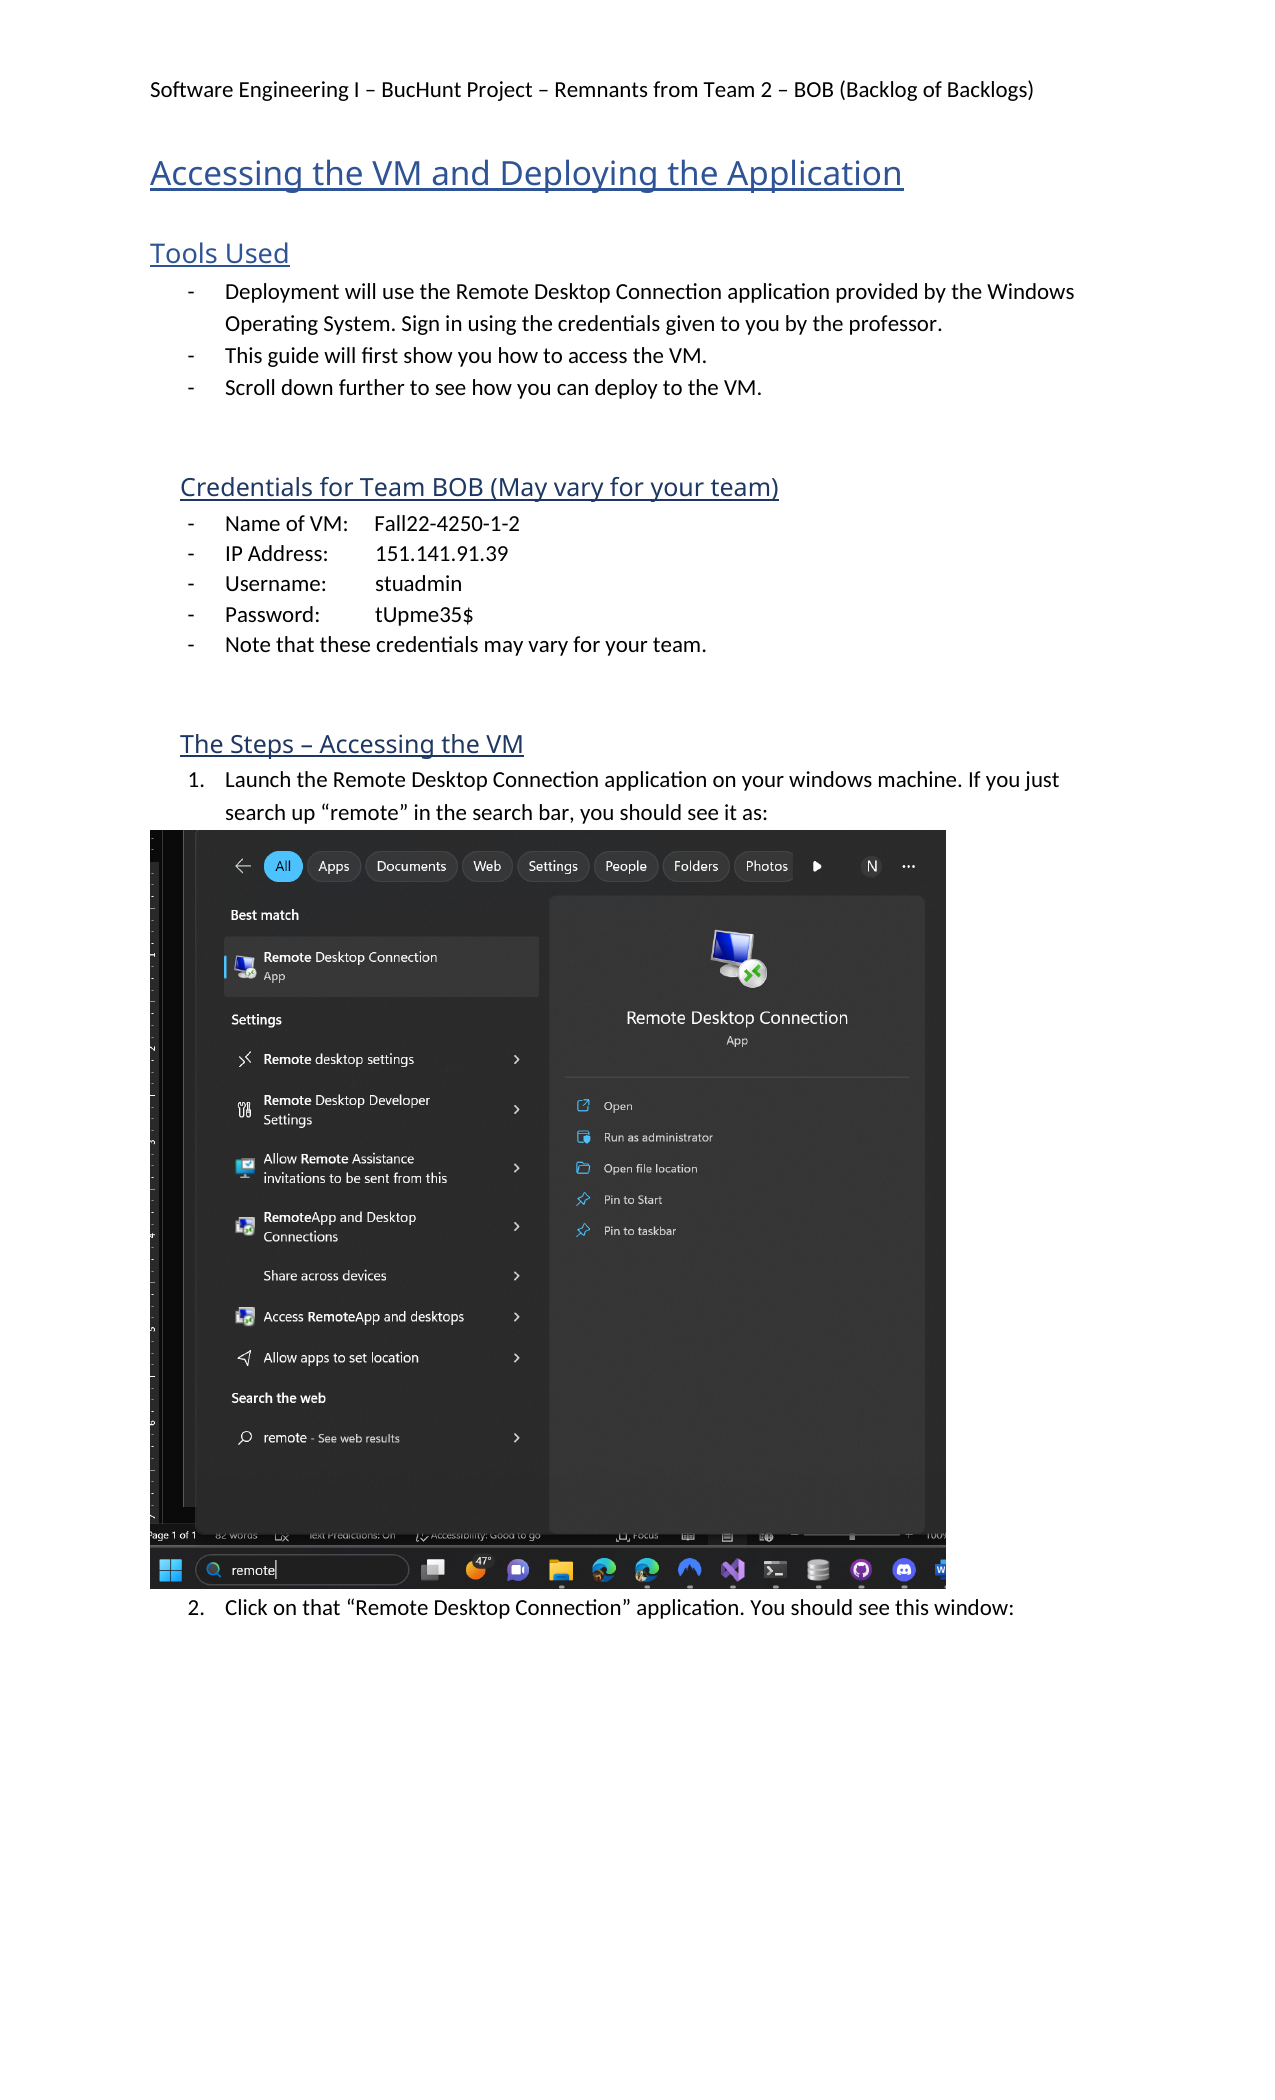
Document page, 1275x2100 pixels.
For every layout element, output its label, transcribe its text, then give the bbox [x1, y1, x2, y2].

list Launch the Remote Desktop Connection application on your windows machine. If you just search up “remote” in the search bar, you should see it as: [187, 766, 1125, 826]
list Username: stuadmin [187, 569, 1125, 597]
subtitle Credentials for Team BOB (May vary for your team) [180, 470, 1125, 504]
subtitle The Steps – Accessing the VM [180, 726, 1125, 761]
list Password: tUpme35$ [187, 600, 1125, 628]
list Deployment will use the Remote Desktop Connection application provided by the Windows Operating System. Sign in using the credentials given to you by the professor. [187, 277, 1125, 337]
list This guide will first show you how to access the VM. [187, 341, 1125, 369]
list IP Address: 151.141.91.39 [187, 539, 1125, 567]
list Name of VM: Fall22-4250-1-2 [187, 509, 1125, 537]
list Click on that “Remote Desktop Connection” application. You should see this window: [187, 1593, 1125, 1621]
list Note that these credentials may vary for your team. [187, 630, 1125, 658]
subtitle Tools Used [150, 234, 1125, 271]
subtitle Accessing the VM and Deploying the Application [150, 150, 1125, 195]
list Scroll down further to see how you can deploy to the VM. [187, 373, 1125, 401]
picture [150, 830, 946, 1589]
